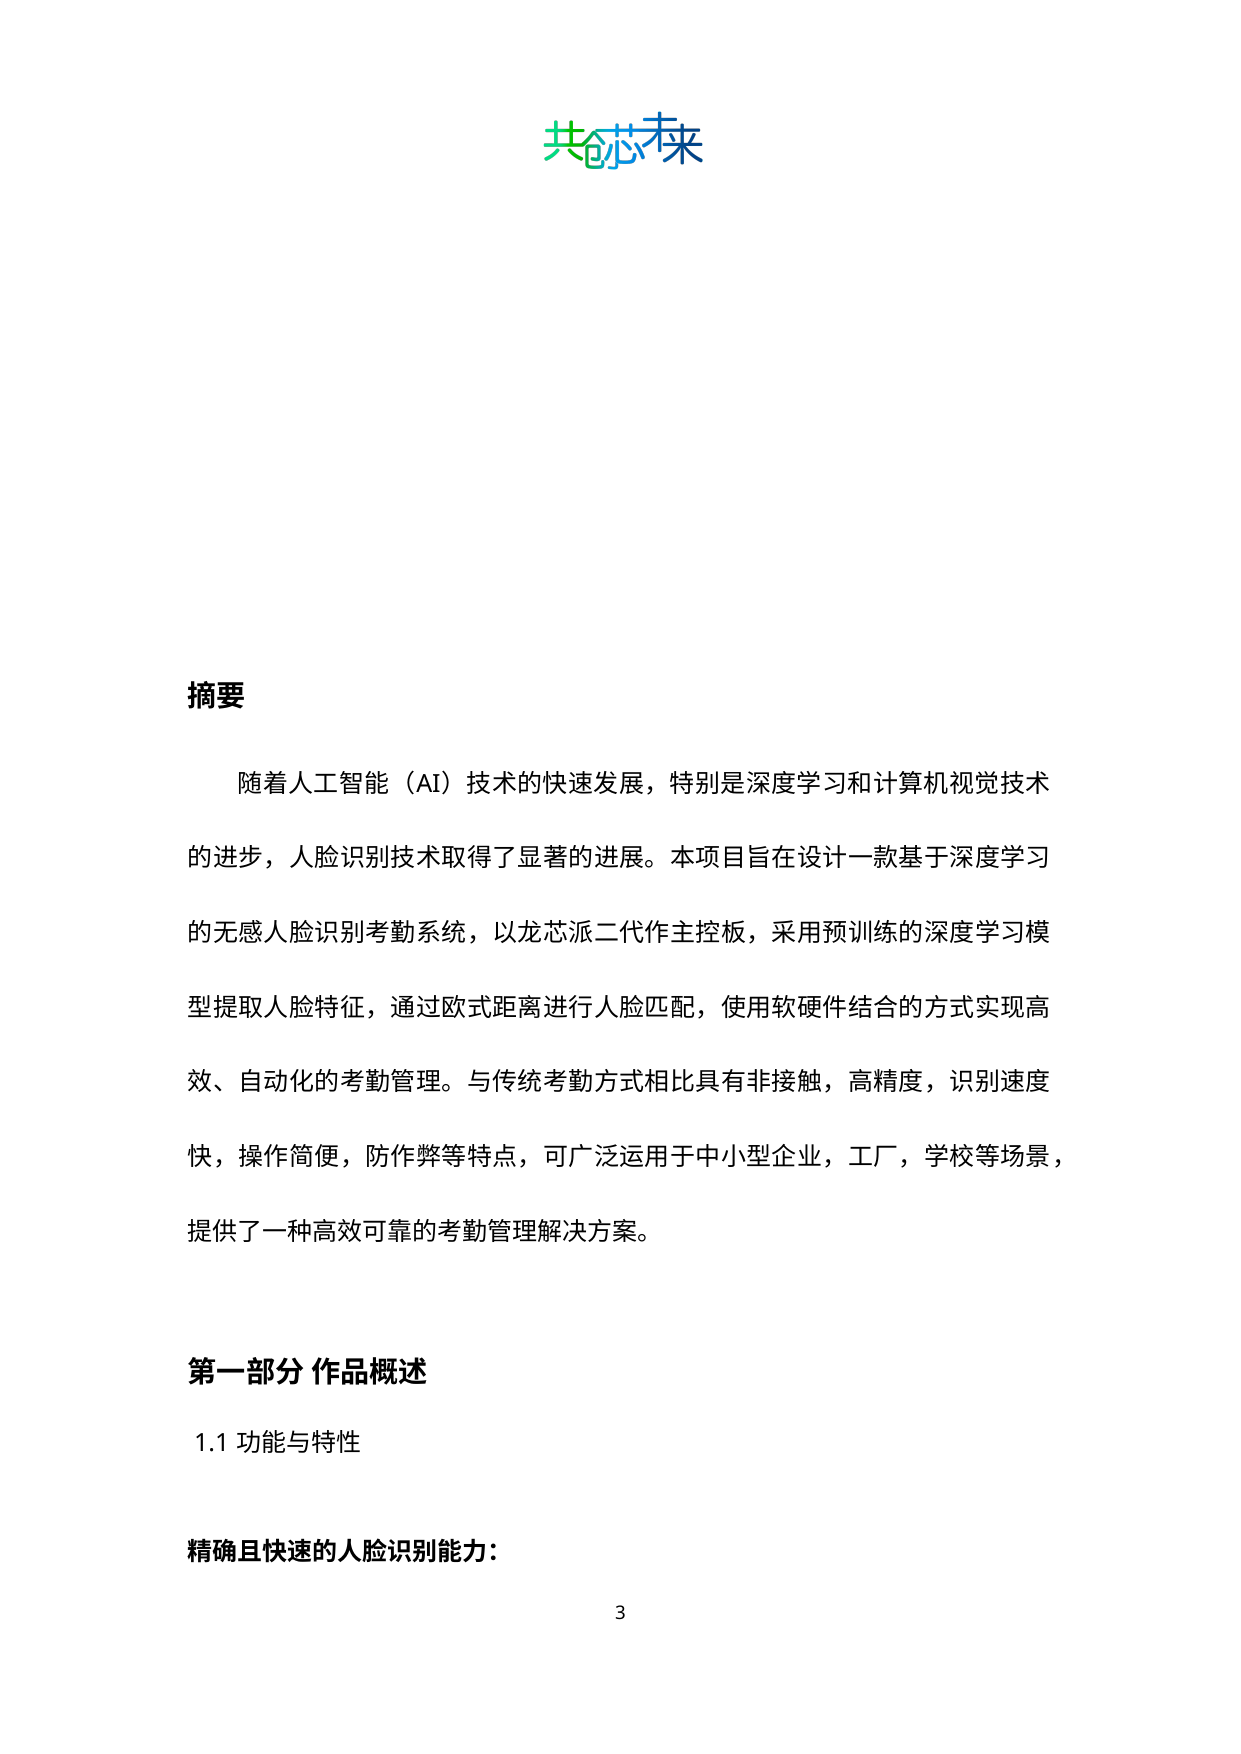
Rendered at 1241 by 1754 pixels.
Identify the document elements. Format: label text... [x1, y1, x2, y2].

text 第一部分 作品概述 [187, 1337, 1053, 1402]
picture [510, 88, 730, 198]
text 随着人工智能（AI）技术的快速发展，特别是深度学习和计算机视觉技术的进步，人脸识别技术取得了显著的进展。本项目旨在设计一款基于深度学习的无感人脸识别考勤系统，以龙芯派二代作主控板，采用预训练的深度学习模型提取人脸特征，通过欧式距离进行人脸匹配，使用软硬件结合的方式实现高效、自动化的考勤管理。与传统考勤方式相比具有非接触，高精度，识别速度快，操作简便，防作弊等特点，可广泛运用于中小型企业，工厂，学校等场景，提供了一种高效可靠的考勤管理解决方案。 [187, 749, 1053, 1262]
text 1.1 功能与特性 [187, 1408, 1053, 1473]
text 精确且快速的人脸识别能力： [187, 1517, 1053, 1582]
text 摘要 [187, 661, 1053, 726]
